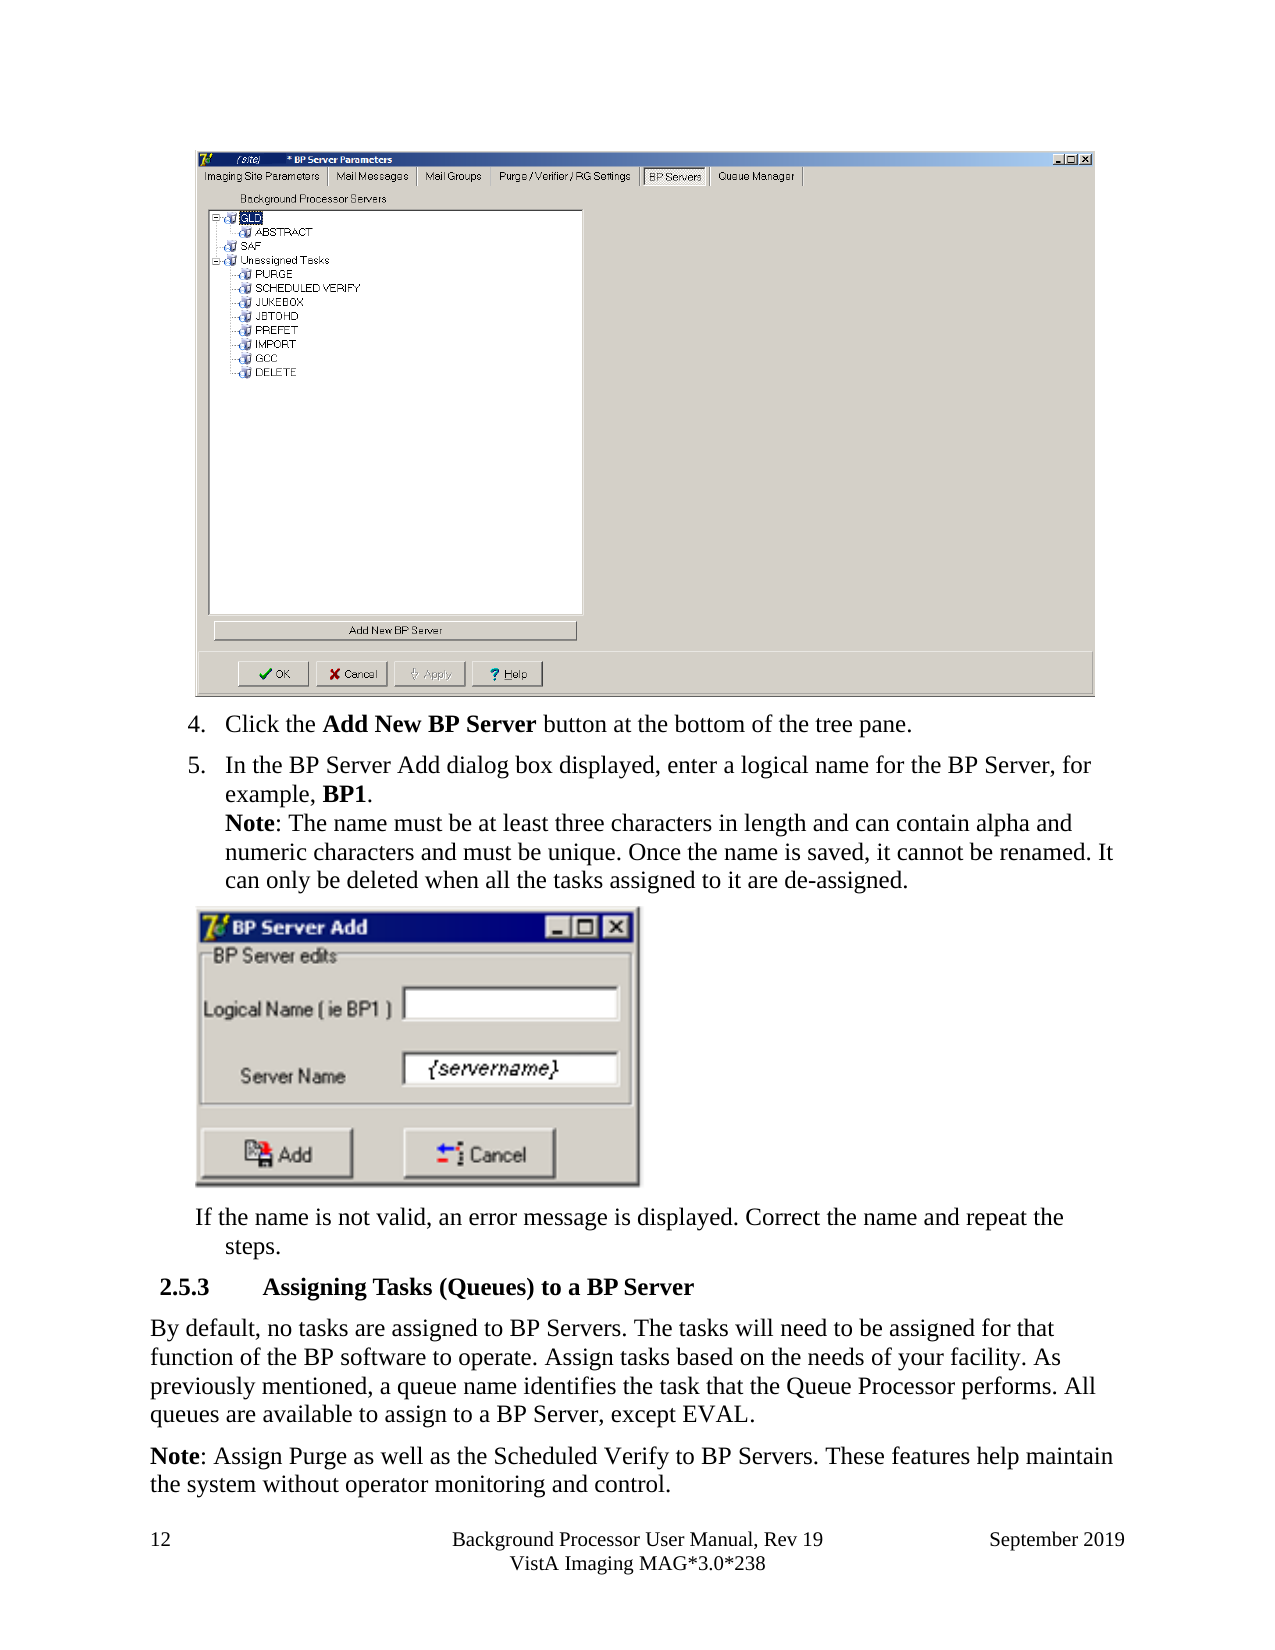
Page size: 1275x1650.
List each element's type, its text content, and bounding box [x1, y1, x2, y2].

list In the BP Server Add dialog box displayed, enter a logical name for the BP Server, for example, BP1. Note: The name must be at least three characters in length and can contain alpha and numeric characters and must be unique. Once the name is saved, it cannot be renamed. It can only be deleted when all the tasks assigned to it are de-assigned. [187, 750, 1125, 894]
subtitle Assigning Tasks (Queues) to a BP Server [159, 1272, 1125, 1301]
text By default, no tasks are assigned to BP Servers. The tasks will need to be assigned for that function of the BP software to operate. Assign tasks based on the needs of your facility. As previously mentioned, a queue name identifies the task that the Queue Processor performs. All queues are available to assign to a BP Server, except EVAL. [150, 1313, 1125, 1428]
list Click the Add New BP Server button at the bottom of the tree pane. [187, 709, 1125, 738]
text If the name is not valid, an error message is displayed. Correct the name and repeat the steps. [195, 1202, 1125, 1259]
text Note: Assign Purge as well as the Scheduled Verify to BP Servers. These features help maintain the system without operator monitoring and control. [150, 1441, 1125, 1498]
